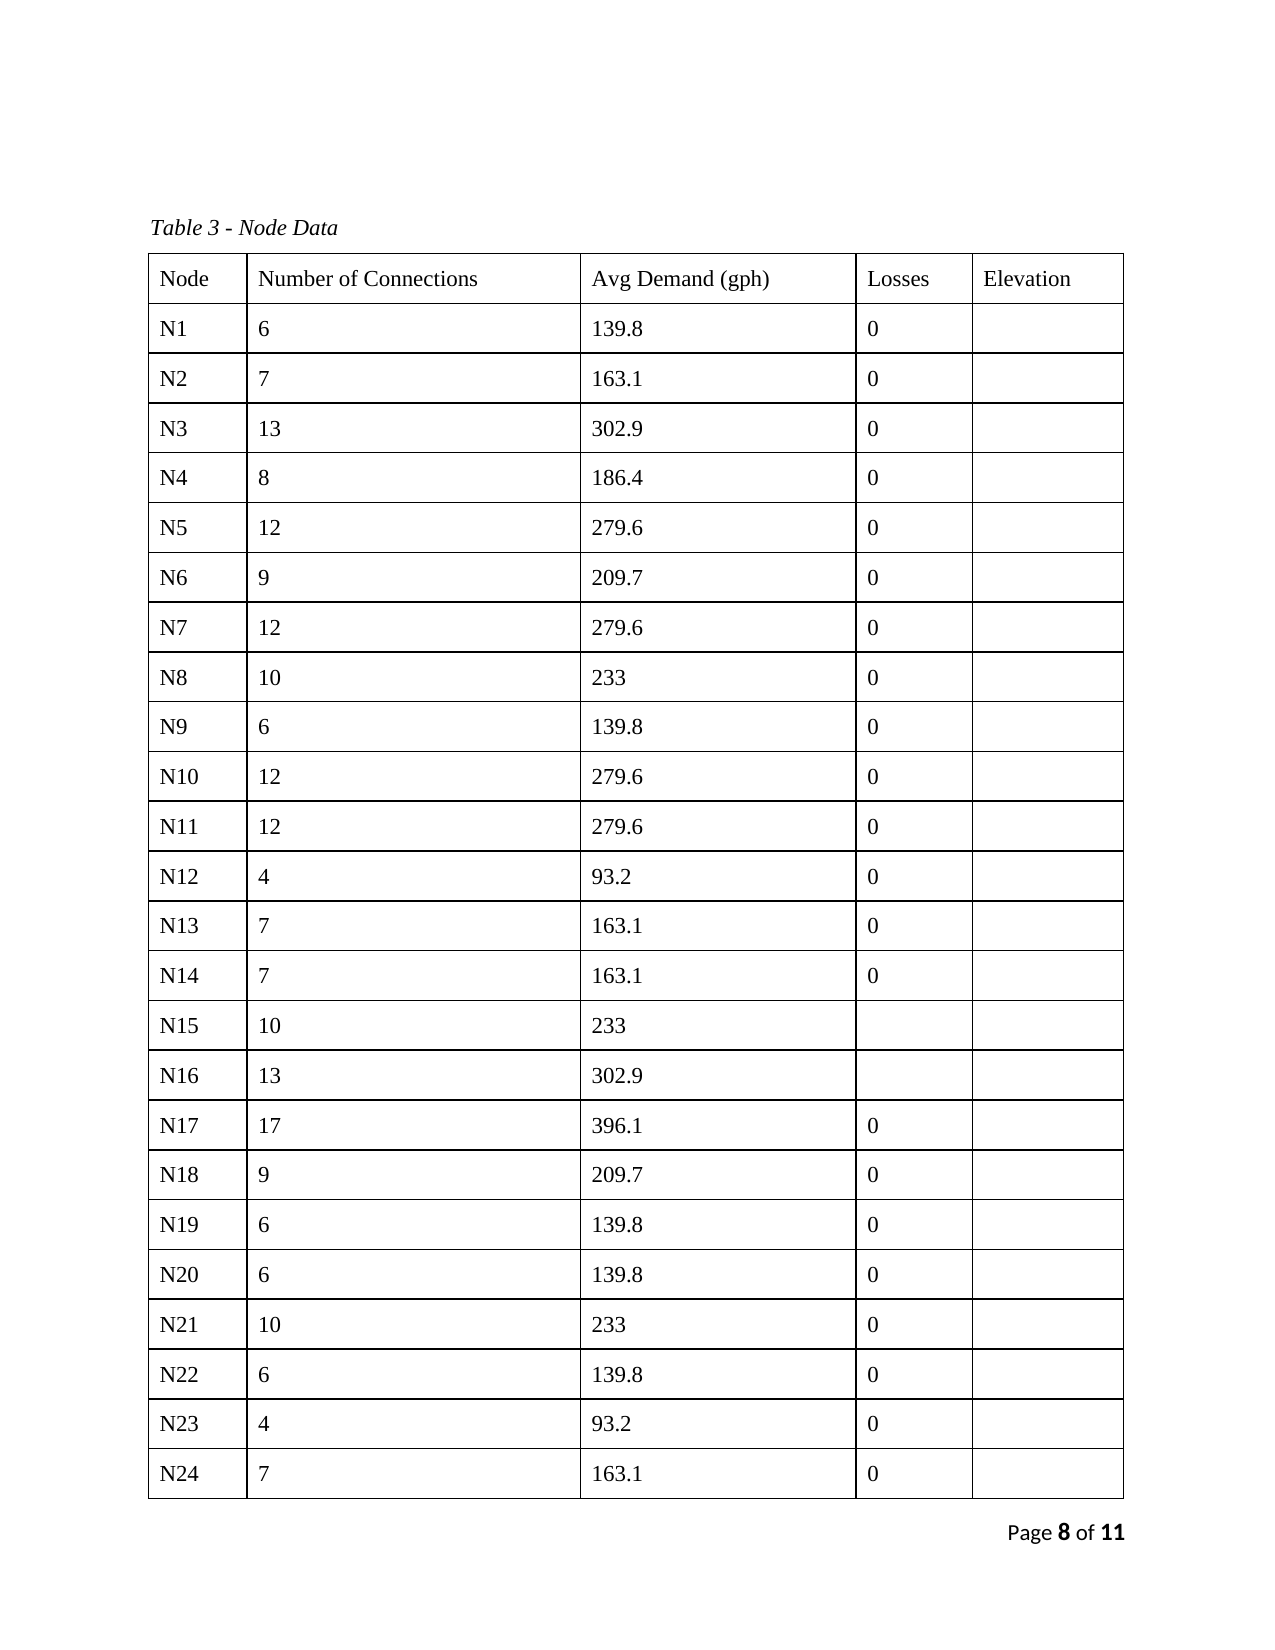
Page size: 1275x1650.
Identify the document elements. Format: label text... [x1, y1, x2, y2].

table_cell 163.1 [581, 951, 855, 999]
table_cell N17 [149, 1101, 246, 1149]
table_cell 7 [248, 902, 580, 950]
table_cell [973, 503, 1123, 551]
table_cell 279.6 [581, 503, 855, 551]
table_header Avg Demand (gph) [581, 254, 855, 302]
table_cell 279.6 [581, 603, 855, 651]
table_cell [973, 653, 1123, 701]
table_cell [857, 1001, 972, 1049]
table_cell N10 [149, 752, 246, 800]
table_cell N21 [149, 1300, 246, 1348]
text Table 3 - Node Data [150, 214, 1125, 240]
table_cell [973, 1200, 1123, 1248]
table_cell [973, 1300, 1123, 1348]
table_cell [973, 404, 1123, 452]
table_cell N3 [149, 404, 246, 452]
table_cell 0 [857, 951, 972, 999]
table_cell [973, 603, 1123, 651]
table_cell 13 [248, 1051, 580, 1099]
table_cell N8 [149, 653, 246, 701]
table_cell 9 [248, 553, 580, 601]
table_cell N9 [149, 702, 246, 751]
table_cell 0 [857, 1250, 972, 1298]
table_cell 12 [248, 503, 580, 551]
table_header Elevation [973, 254, 1123, 302]
table_cell 7 [248, 1449, 580, 1497]
table_cell [973, 951, 1123, 999]
table_cell 10 [248, 1001, 580, 1049]
table_cell 0 [857, 453, 972, 502]
table_cell 0 [857, 354, 972, 402]
table_cell 0 [857, 603, 972, 651]
table_cell 4 [248, 1400, 580, 1448]
table_cell N22 [149, 1350, 246, 1398]
table_cell 0 [857, 752, 972, 800]
table_cell 209.7 [581, 1151, 855, 1199]
table_cell 186.4 [581, 453, 855, 502]
table_cell [973, 1101, 1123, 1149]
table_cell 0 [857, 503, 972, 551]
table_cell 12 [248, 802, 580, 850]
table_cell 6 [248, 1250, 580, 1298]
table_cell 12 [248, 603, 580, 651]
table_cell [973, 852, 1123, 900]
table_cell 233 [581, 1300, 855, 1348]
table_cell 7 [248, 951, 580, 999]
table_cell 13 [248, 404, 580, 452]
table_cell 139.8 [581, 702, 855, 751]
table_cell [973, 702, 1123, 751]
table_cell 0 [857, 1101, 972, 1149]
table_cell 209.7 [581, 553, 855, 601]
table_cell 233 [581, 653, 855, 701]
table_cell [973, 304, 1123, 352]
table_cell N11 [149, 802, 246, 850]
table_cell N5 [149, 503, 246, 551]
table_cell 0 [857, 653, 972, 701]
table_cell 6 [248, 304, 580, 352]
table_cell 163.1 [581, 1449, 855, 1497]
table_cell 93.2 [581, 852, 855, 900]
table_cell 139.8 [581, 1250, 855, 1298]
table_cell N1 [149, 304, 246, 352]
table_cell N24 [149, 1449, 246, 1497]
table_cell [857, 1051, 972, 1099]
table_header Number of Connections [248, 254, 580, 302]
table_cell 163.1 [581, 354, 855, 402]
table_cell 396.1 [581, 1101, 855, 1149]
table_cell 0 [857, 553, 972, 601]
table_cell 139.8 [581, 304, 855, 352]
table_cell 0 [857, 1200, 972, 1248]
table_cell 6 [248, 702, 580, 751]
table_cell N2 [149, 354, 246, 402]
table_cell 163.1 [581, 902, 855, 950]
table_cell [973, 752, 1123, 800]
table_cell 0 [857, 852, 972, 900]
table_cell 302.9 [581, 404, 855, 452]
table_cell 279.6 [581, 752, 855, 800]
table_cell N19 [149, 1200, 246, 1248]
table_cell 4 [248, 852, 580, 900]
table_cell 0 [857, 1400, 972, 1448]
table_cell [973, 1051, 1123, 1099]
table_cell [973, 1250, 1123, 1298]
table_cell 10 [248, 653, 580, 701]
table_cell 17 [248, 1101, 580, 1149]
table_cell N7 [149, 603, 246, 651]
table_cell N4 [149, 453, 246, 502]
table_cell 0 [857, 304, 972, 352]
table_cell [973, 902, 1123, 950]
table_cell N23 [149, 1400, 246, 1448]
table_cell [973, 1350, 1123, 1398]
table_cell [973, 553, 1123, 601]
table_cell N15 [149, 1001, 246, 1049]
table_cell 139.8 [581, 1200, 855, 1248]
table_cell N13 [149, 902, 246, 950]
table_cell 6 [248, 1350, 580, 1398]
table_cell 0 [857, 1300, 972, 1348]
table_cell 0 [857, 802, 972, 850]
table_cell 0 [857, 902, 972, 950]
table_cell 6 [248, 1200, 580, 1248]
table_cell 8 [248, 453, 580, 502]
table_cell 0 [857, 1449, 972, 1497]
table_cell 7 [248, 354, 580, 402]
table_cell N20 [149, 1250, 246, 1298]
table_cell 0 [857, 1350, 972, 1398]
table_cell N6 [149, 553, 246, 601]
table_cell 279.6 [581, 802, 855, 850]
table_cell N16 [149, 1051, 246, 1099]
table_cell 302.9 [581, 1051, 855, 1099]
table_cell 139.8 [581, 1350, 855, 1398]
table_cell [973, 354, 1123, 402]
table_cell N14 [149, 951, 246, 999]
table_cell 0 [857, 404, 972, 452]
table_cell [973, 453, 1123, 502]
table_header Losses [857, 254, 972, 302]
table_cell 0 [857, 702, 972, 751]
table_cell 93.2 [581, 1400, 855, 1448]
table_cell 9 [248, 1151, 580, 1199]
table_cell N18 [149, 1151, 246, 1199]
table_cell 12 [248, 752, 580, 800]
table_cell [973, 1400, 1123, 1448]
table_cell N12 [149, 852, 246, 900]
table_cell 233 [581, 1001, 855, 1049]
table_cell 0 [857, 1151, 972, 1199]
table_cell 10 [248, 1300, 580, 1348]
table_header Node [149, 254, 246, 302]
table_cell [973, 1151, 1123, 1199]
table_cell [973, 802, 1123, 850]
table_cell [973, 1001, 1123, 1049]
table_cell [973, 1449, 1123, 1497]
